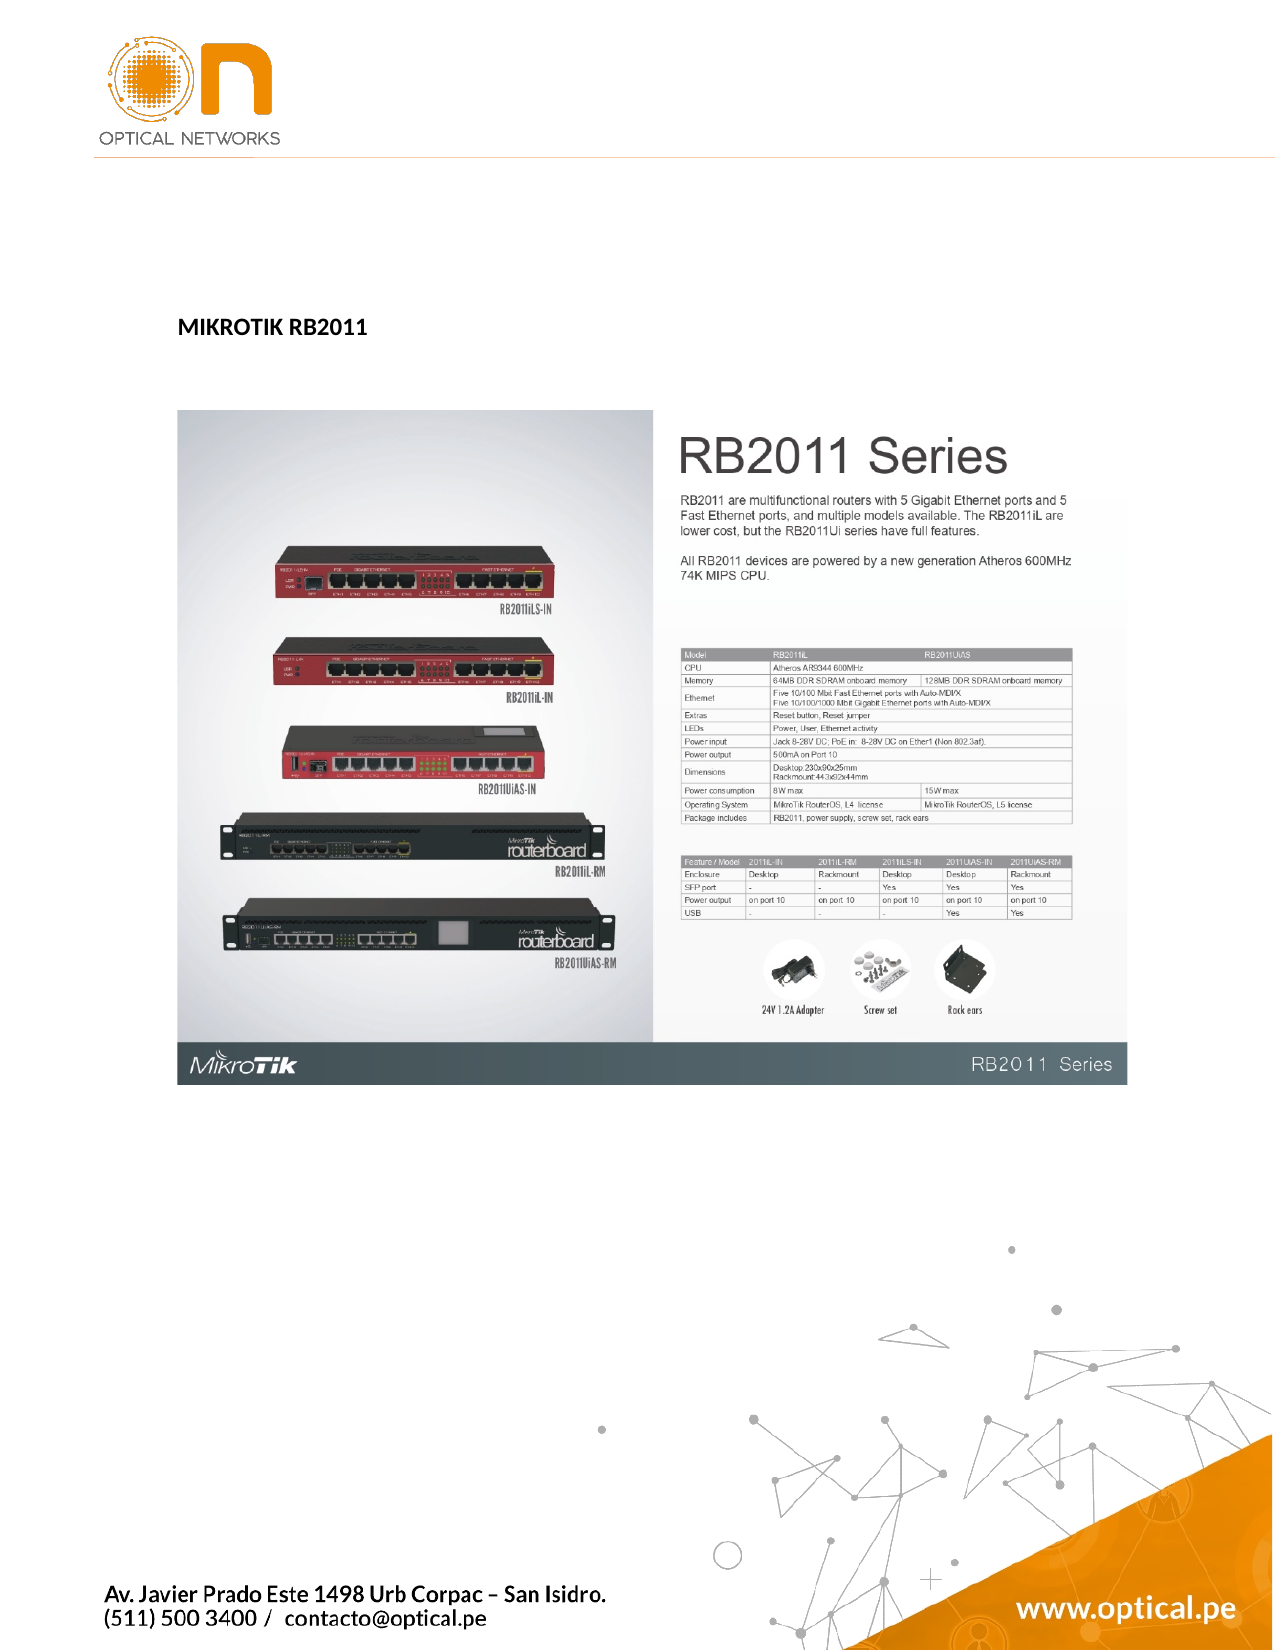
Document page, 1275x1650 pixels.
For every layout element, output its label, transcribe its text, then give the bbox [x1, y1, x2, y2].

picture [177, 410, 1128, 1085]
picture [98, 27, 282, 158]
text MIKROTIK RB2011 [177, 311, 1098, 341]
picture [31, 1232, 1273, 1650]
